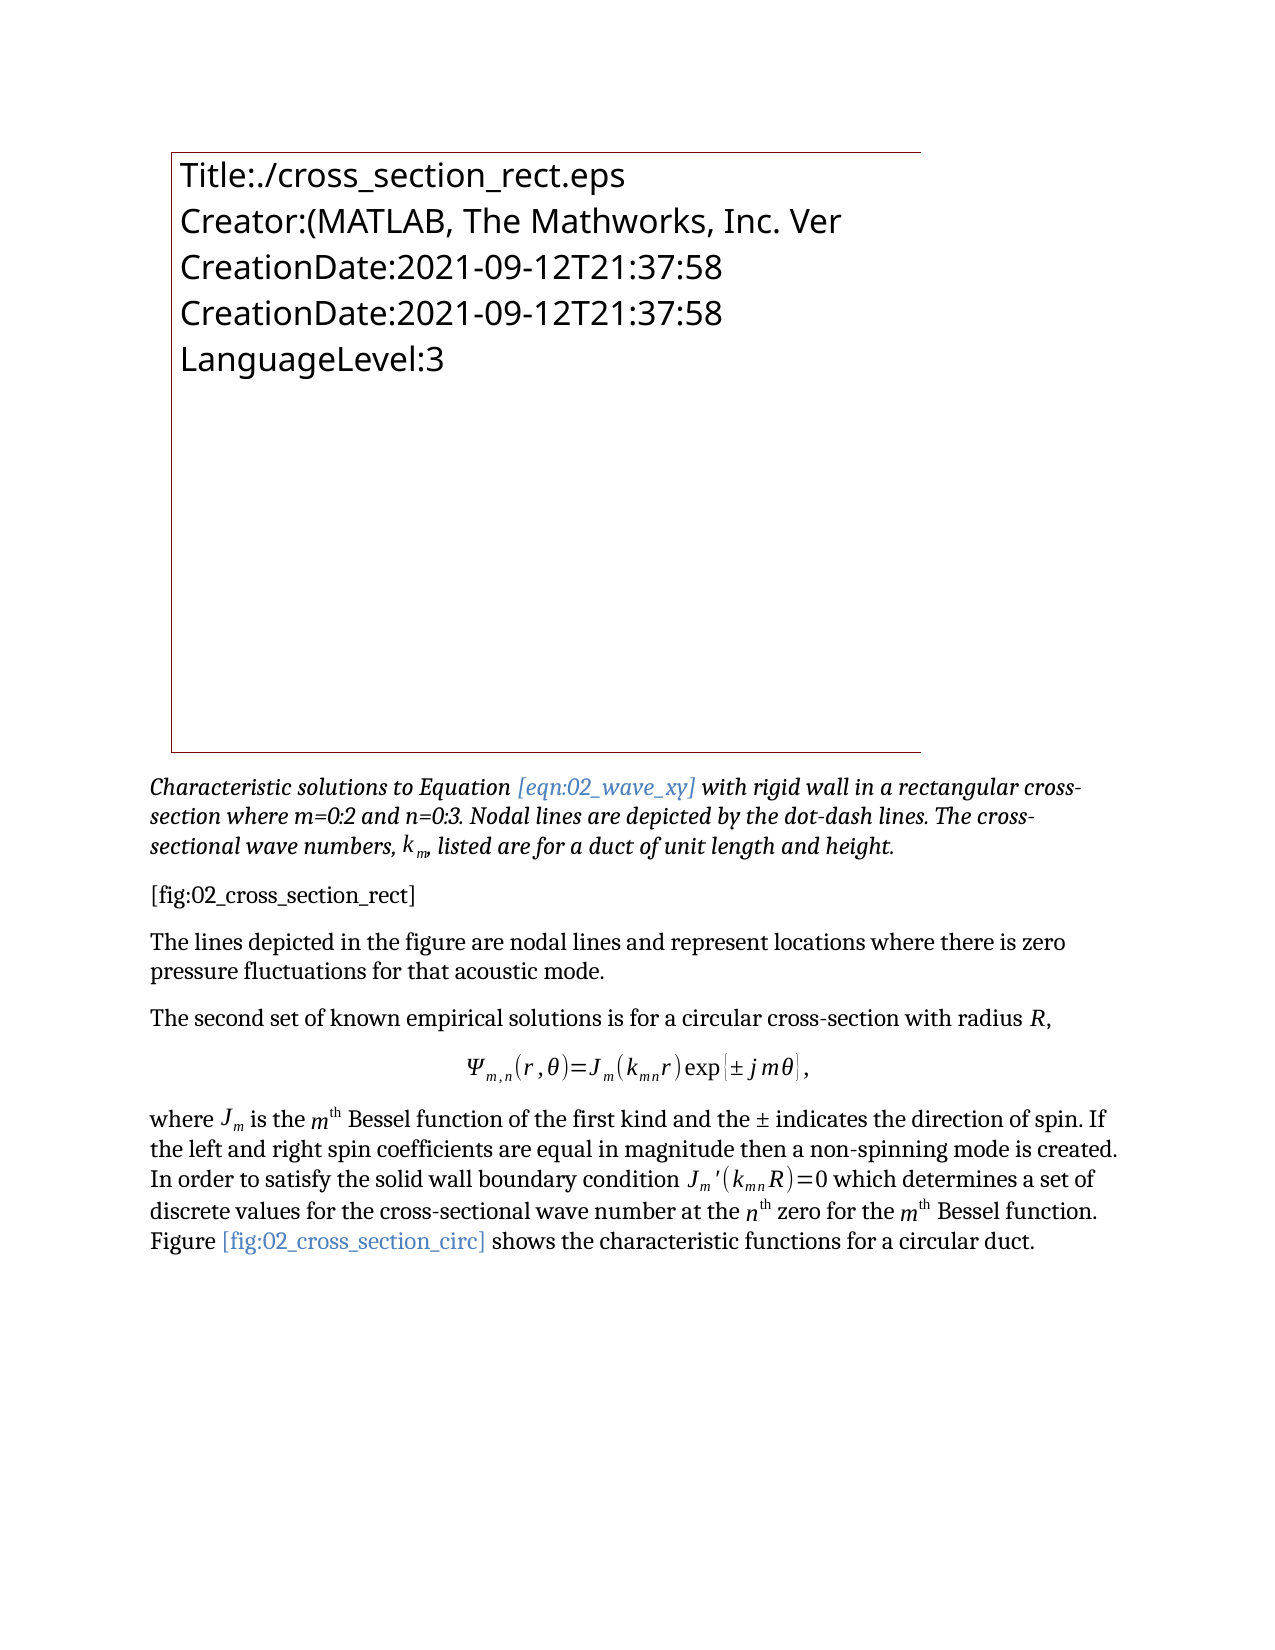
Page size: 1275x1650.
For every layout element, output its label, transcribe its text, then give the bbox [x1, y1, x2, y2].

text The second set of known empirical solutions is for a circular cross-section with radius , [150, 1004, 1125, 1033]
text [fig:02_cross_section_rect] [150, 881, 1125, 909]
text The lines depicted in the figure are nodal lines and represent locations where there is zero pressure fluctuations for that acoustic mode. [150, 928, 1125, 986]
text where is the Bessel function of the first kind and the indicates the direction of spin. If the left and right spin coefficients are equal in magnitude then a non-spinning mode is created. In order to satisfy the solid wall boundary condition which determines a set of discrete values for the cross-sectional wave number at the zero for the Bessel function. Figure [fig:02_cross_section_circ] shows the characteristic functions for a circular duct. [150, 1103, 1125, 1255]
text Characteristic solutions to Equation [eqn:02_wave_xy] with rigid wall in a rectangular cross-section where m=0:2 and n=0:3. Nodal lines are depicted by the dot-dash lines. The cross-sectional wave numbers, , listed are for a duct of unit length and height. [150, 773, 1125, 862]
